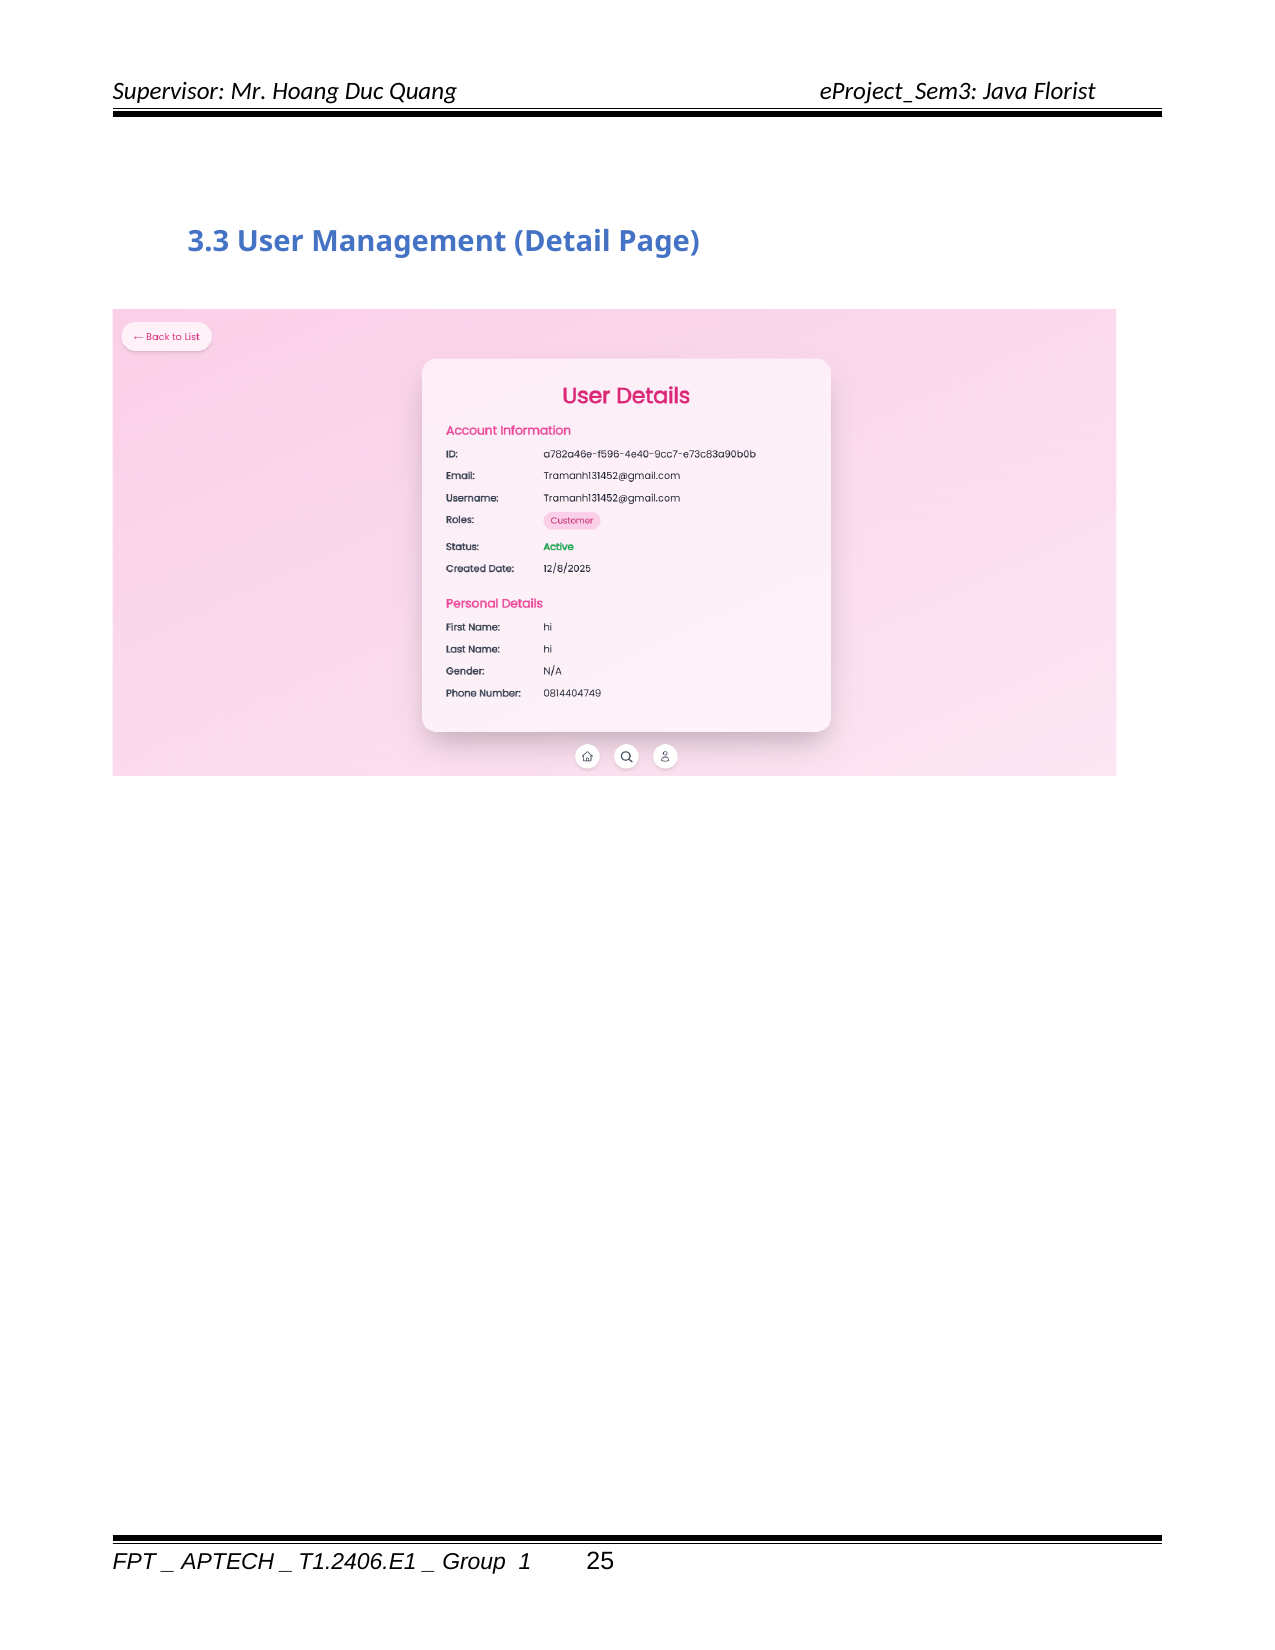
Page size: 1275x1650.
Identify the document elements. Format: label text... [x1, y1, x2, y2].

subtitle 3.3 User Management (Detail Page) [187, 220, 1162, 259]
picture [112, 309, 1117, 776]
